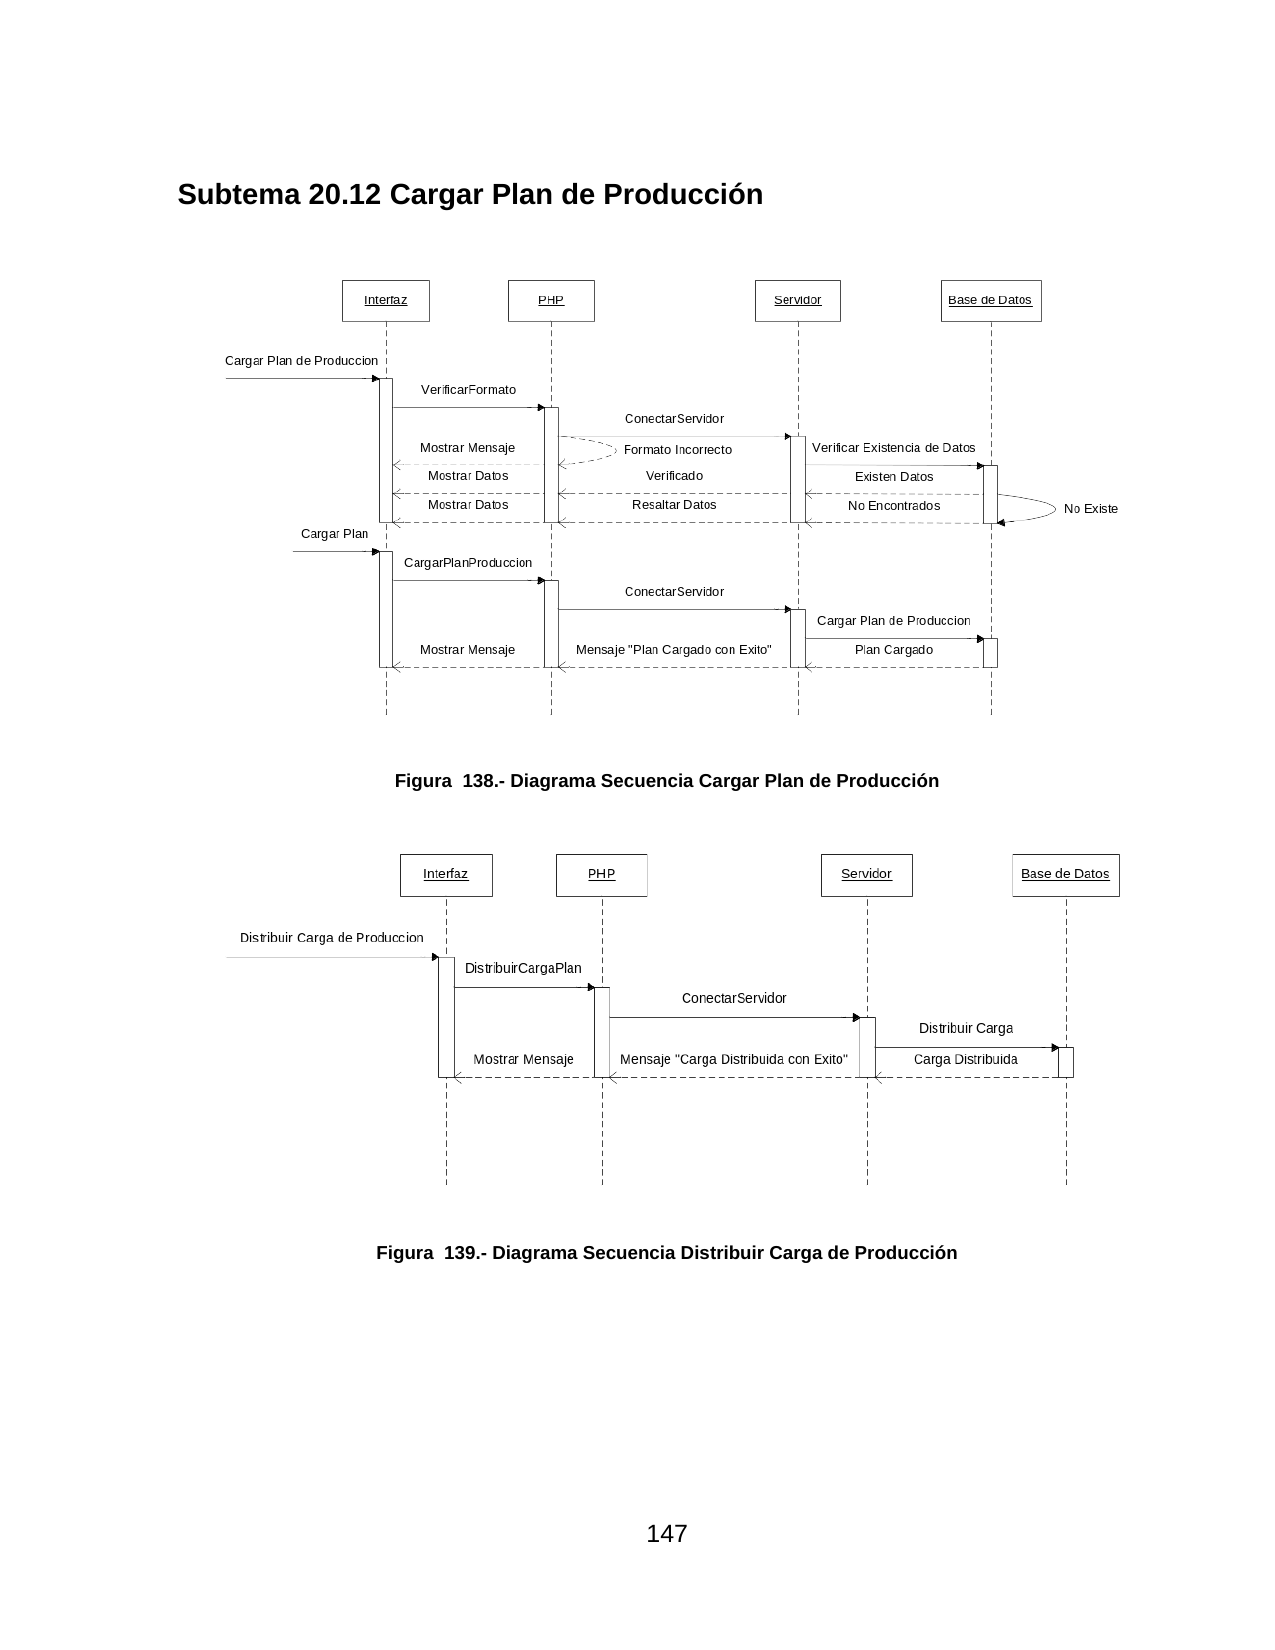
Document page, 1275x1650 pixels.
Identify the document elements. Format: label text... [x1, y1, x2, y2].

subtitle Cargar Plan de Producción [177, 177, 1157, 211]
